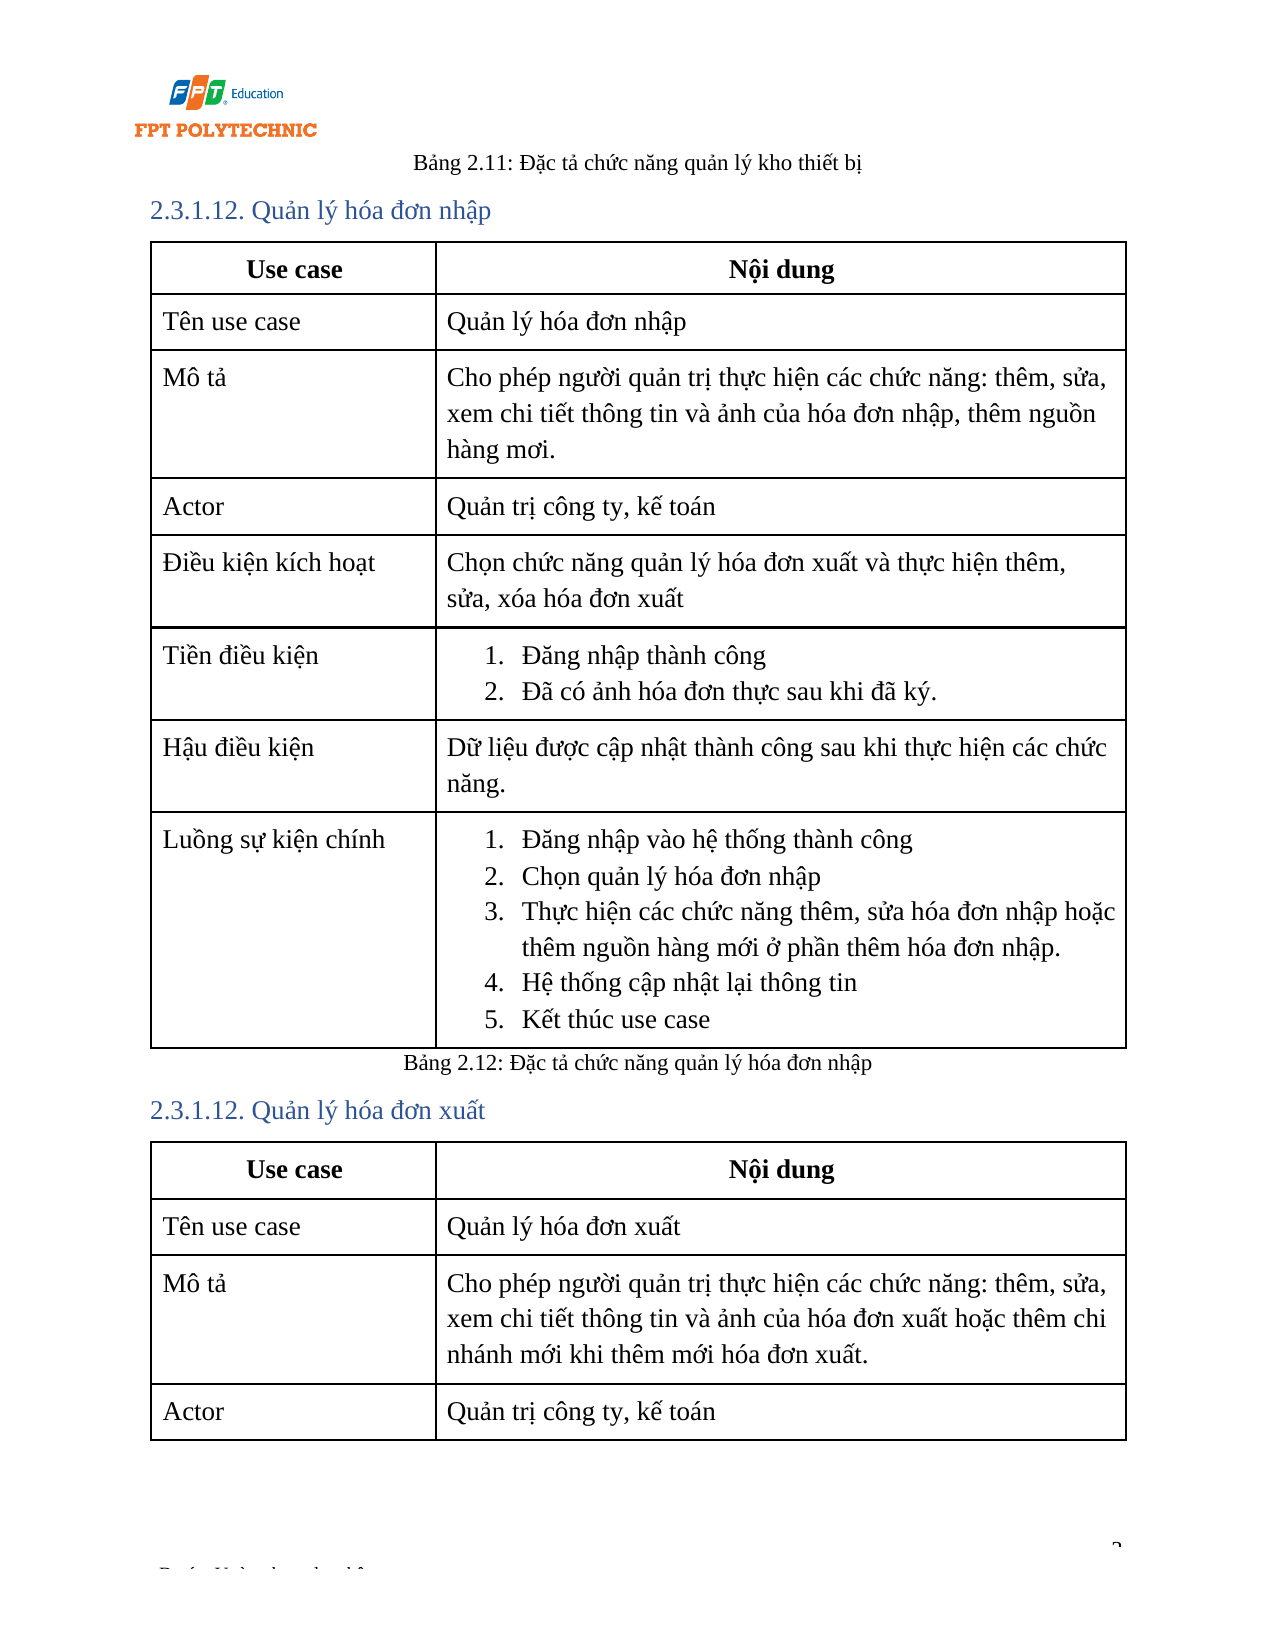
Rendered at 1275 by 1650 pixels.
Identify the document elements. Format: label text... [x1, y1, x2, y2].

table_header Nội dung [437, 1143, 1125, 1197]
table_cell Đăng nhập thành công Đã có ảnh hóa đơn thực sau khi đã ký. [437, 629, 1125, 719]
table_cell Tên use case [152, 295, 435, 349]
table_cell Hậu điều kiện [152, 721, 435, 811]
text Bảng 2.11: Đặc tả chức năng quản lý kho thiết bị [137, 149, 1138, 175]
text Bảng 2.12: Đặc tả chức năng quản lý hóa đơn nhập [137, 1049, 1138, 1076]
table_header Use case [152, 243, 435, 293]
picture [135, 75, 317, 137]
table_cell Mô tả [152, 1256, 435, 1382]
table_cell Điều kiện kích hoạt [152, 536, 435, 626]
table_cell Cho phép người quản trị thực hiện các chức năng: thêm, sửa, xem chi tiết thông tin và ảnh của hóa đơn xuất hoặc thêm chi nhánh mới khi thêm mới hóa đơn xuất. [437, 1256, 1125, 1382]
table_cell Tên use case [152, 1200, 435, 1254]
table_cell Actor [152, 1385, 435, 1439]
table_cell Dữ liệu được cập nhật thành công sau khi thực hiện các chức năng. [437, 721, 1125, 811]
table_cell Cho phép người quản trị thực hiện các chức năng: thêm, sửa, xem chi tiết thông tin và ảnh của hóa đơn nhập, thêm nguồn hàng mơi. [437, 351, 1125, 477]
table_cell Mô tả [152, 351, 435, 477]
list Quản lý hóa đơn nhập [150, 194, 1156, 225]
list Quản lý hóa đơn xuất [150, 1094, 1156, 1126]
table_cell Quản trị công ty, kế toán [437, 479, 1125, 534]
table_cell Luồng sự kiện chính [152, 813, 435, 1047]
table_header Use case [152, 1143, 435, 1197]
table_cell Quản lý hóa đơn nhập [437, 295, 1125, 349]
table_cell Actor [152, 479, 435, 534]
table_header Nội dung [437, 243, 1125, 293]
table_cell Đăng nhập vào hệ thống thành công Chọn quản lý hóa đơn nhập Thực hiện các chức năng thêm, sửa hóa đơn nhập hoặc thêm nguồn hàng mới ở phần thêm hóa đơn nhập. Hệ thống cập nhật lại thông tin Kết thúc use case [437, 813, 1125, 1047]
table_cell Quản trị công ty, kế toán [437, 1385, 1125, 1439]
table_cell Chọn chức năng quản lý hóa đơn xuất và thực hiện thêm, sửa, xóa hóa đơn xuất [437, 536, 1125, 626]
table_cell Quản lý hóa đơn xuất [437, 1200, 1125, 1254]
table_cell Tiền điều kiện [152, 629, 435, 719]
